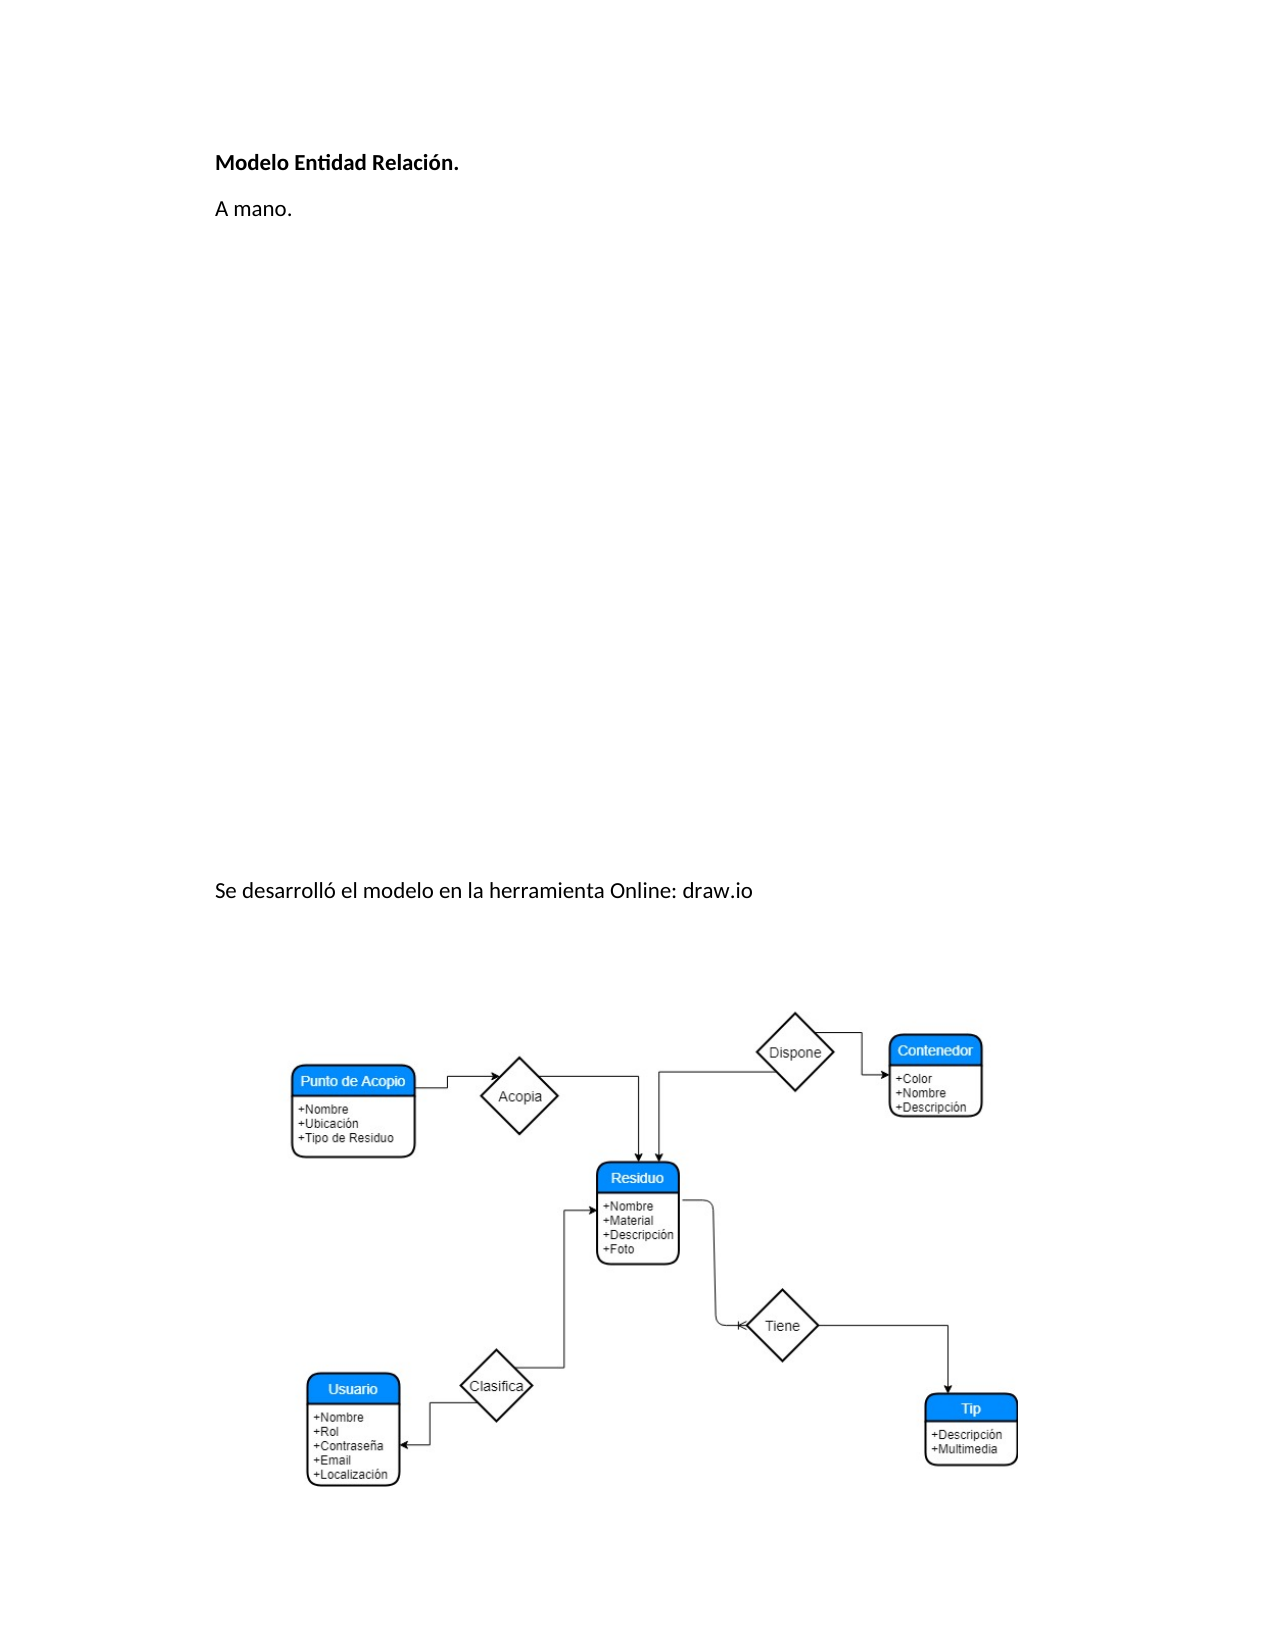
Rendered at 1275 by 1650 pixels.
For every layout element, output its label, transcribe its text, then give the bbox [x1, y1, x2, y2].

text A mano. [215, 194, 1098, 222]
text Se desarrolló el modelo en la herramienta Online: draw.io [215, 876, 1098, 904]
text Modelo Entidad Relación. [215, 148, 1098, 176]
picture [214, 923, 1018, 1487]
